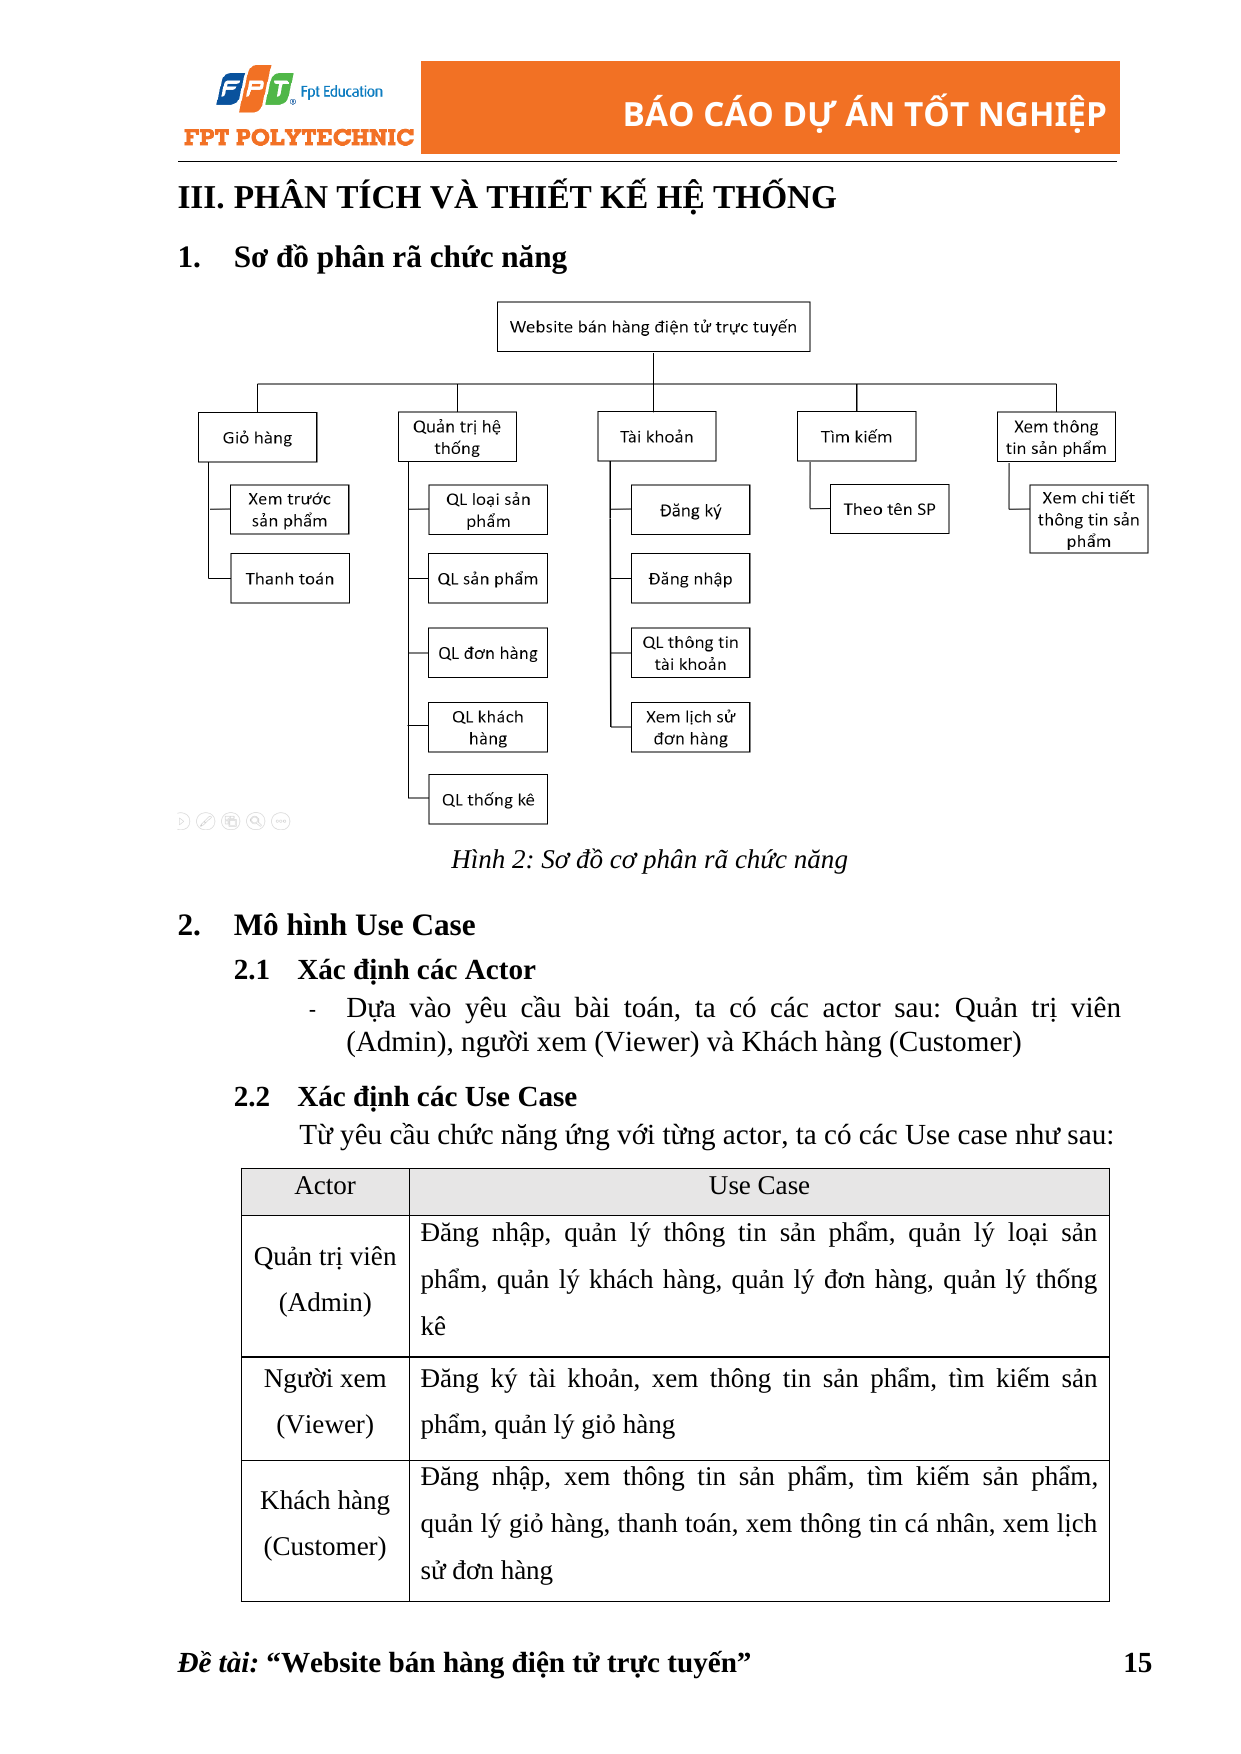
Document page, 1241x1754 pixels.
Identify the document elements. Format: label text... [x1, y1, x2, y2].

subtitle Mô hình Use Case [177, 906, 1122, 942]
subtitle Xác định các Use Case [233, 1079, 1122, 1112]
table_cell Quản trị viên (Admin) [242, 1216, 409, 1356]
table_cell Người xem (Viewer) [242, 1358, 409, 1459]
picture [174, 58, 420, 157]
table_header Use Case [410, 1169, 1109, 1215]
subtitle PHÂN TÍCH VÀ THIẾT KẾ HỆ THỐNG [177, 177, 1122, 216]
list Dựa vào yêu cầu bài toán, ta có các actor sau: Quản trị viên (Admin), người xem (Viewer) và Khách hàng (Customer) [308, 990, 1122, 1058]
text Từ yêu cầu chức năng ứng với từng actor, ta có các Use case như sau: [252, 1117, 1122, 1151]
table_header Actor [242, 1169, 409, 1215]
subtitle Sơ đồ phân rã chức năng [177, 238, 1122, 274]
subtitle Xác định các Actor [233, 952, 1122, 985]
table_cell Khách hàng (Customer) [242, 1461, 409, 1601]
text Hình 2: Sơ đồ cơ phân rã chức năng [177, 843, 1122, 874]
table_cell Đăng ký tài khoản, xem thông tin sản phẩm, tìm kiếm sản phẩm, quản lý giỏ hàng [410, 1358, 1109, 1459]
table_cell Đăng nhập, xem thông tin sản phẩm, tìm kiếm sản phẩm, quản lý giỏ hàng, thanh toán, xem thông tin cá nhân, xem lịch sử đơn hàng [410, 1461, 1109, 1601]
table_cell Đăng nhập, quản lý thông tin sản phẩm, quản lý loại sản phẩm, quản lý khách hàng, quản lý đơn hàng, quản lý thống kê [410, 1216, 1109, 1356]
picture [177, 291, 1159, 830]
